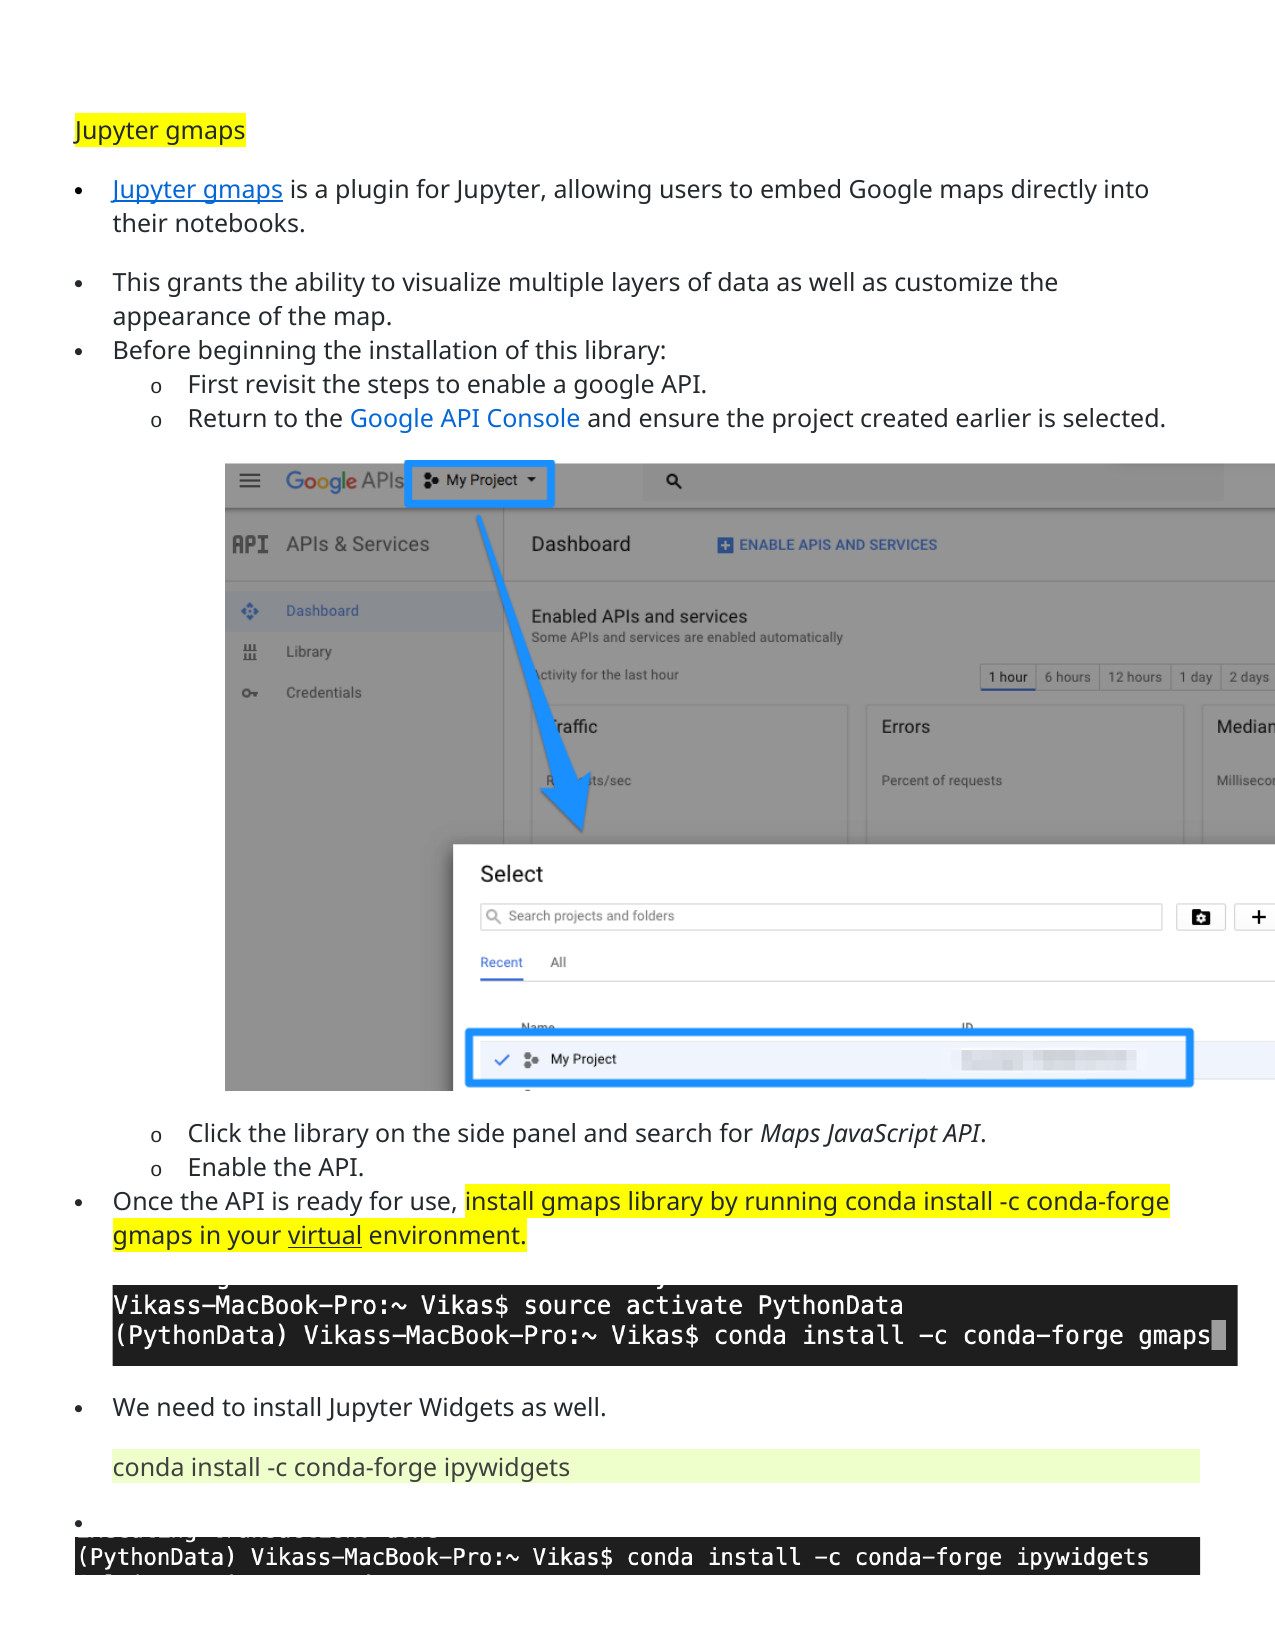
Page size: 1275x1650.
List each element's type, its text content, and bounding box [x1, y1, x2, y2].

list Jupyter gmaps is a plugin for Jupyter, allowing users to embed Google maps directly into their notebooks. [75, 172, 1200, 240]
list First revisit the steps to enable a google API. [150, 367, 1200, 401]
list Click the library on the side panel and search for Maps JavaScript API. [150, 1116, 1200, 1149]
list Before beginning the installation of this library: [75, 333, 1200, 367]
picture [225, 460, 1275, 1091]
list Once the API is ready for use, install gmaps library by running conda install -c conda-forge gmaps in your virtual environment. [527, 1184, 1200, 1252]
list Once the API is ready for use, install gmaps library by running conda install -c conda-forge gmaps in your virtual environment. [75, 1184, 465, 1252]
list This grants the ability to visualize multiple layers of data as well as customize the appearance of the map. [75, 265, 1200, 333]
list Enable the API. [150, 1149, 1200, 1184]
list Return to the Google API Console and ensure the project created earlier is selected. [150, 401, 1200, 435]
picture [75, 1537, 1200, 1575]
picture [112, 1285, 1238, 1366]
list conda install -c conda-forge ipywidgets [112, 1449, 1200, 1483]
list We need to install Jupyter Widgets as well. [75, 1390, 1200, 1424]
subtitle Jupyter gmaps [75, 112, 1200, 147]
